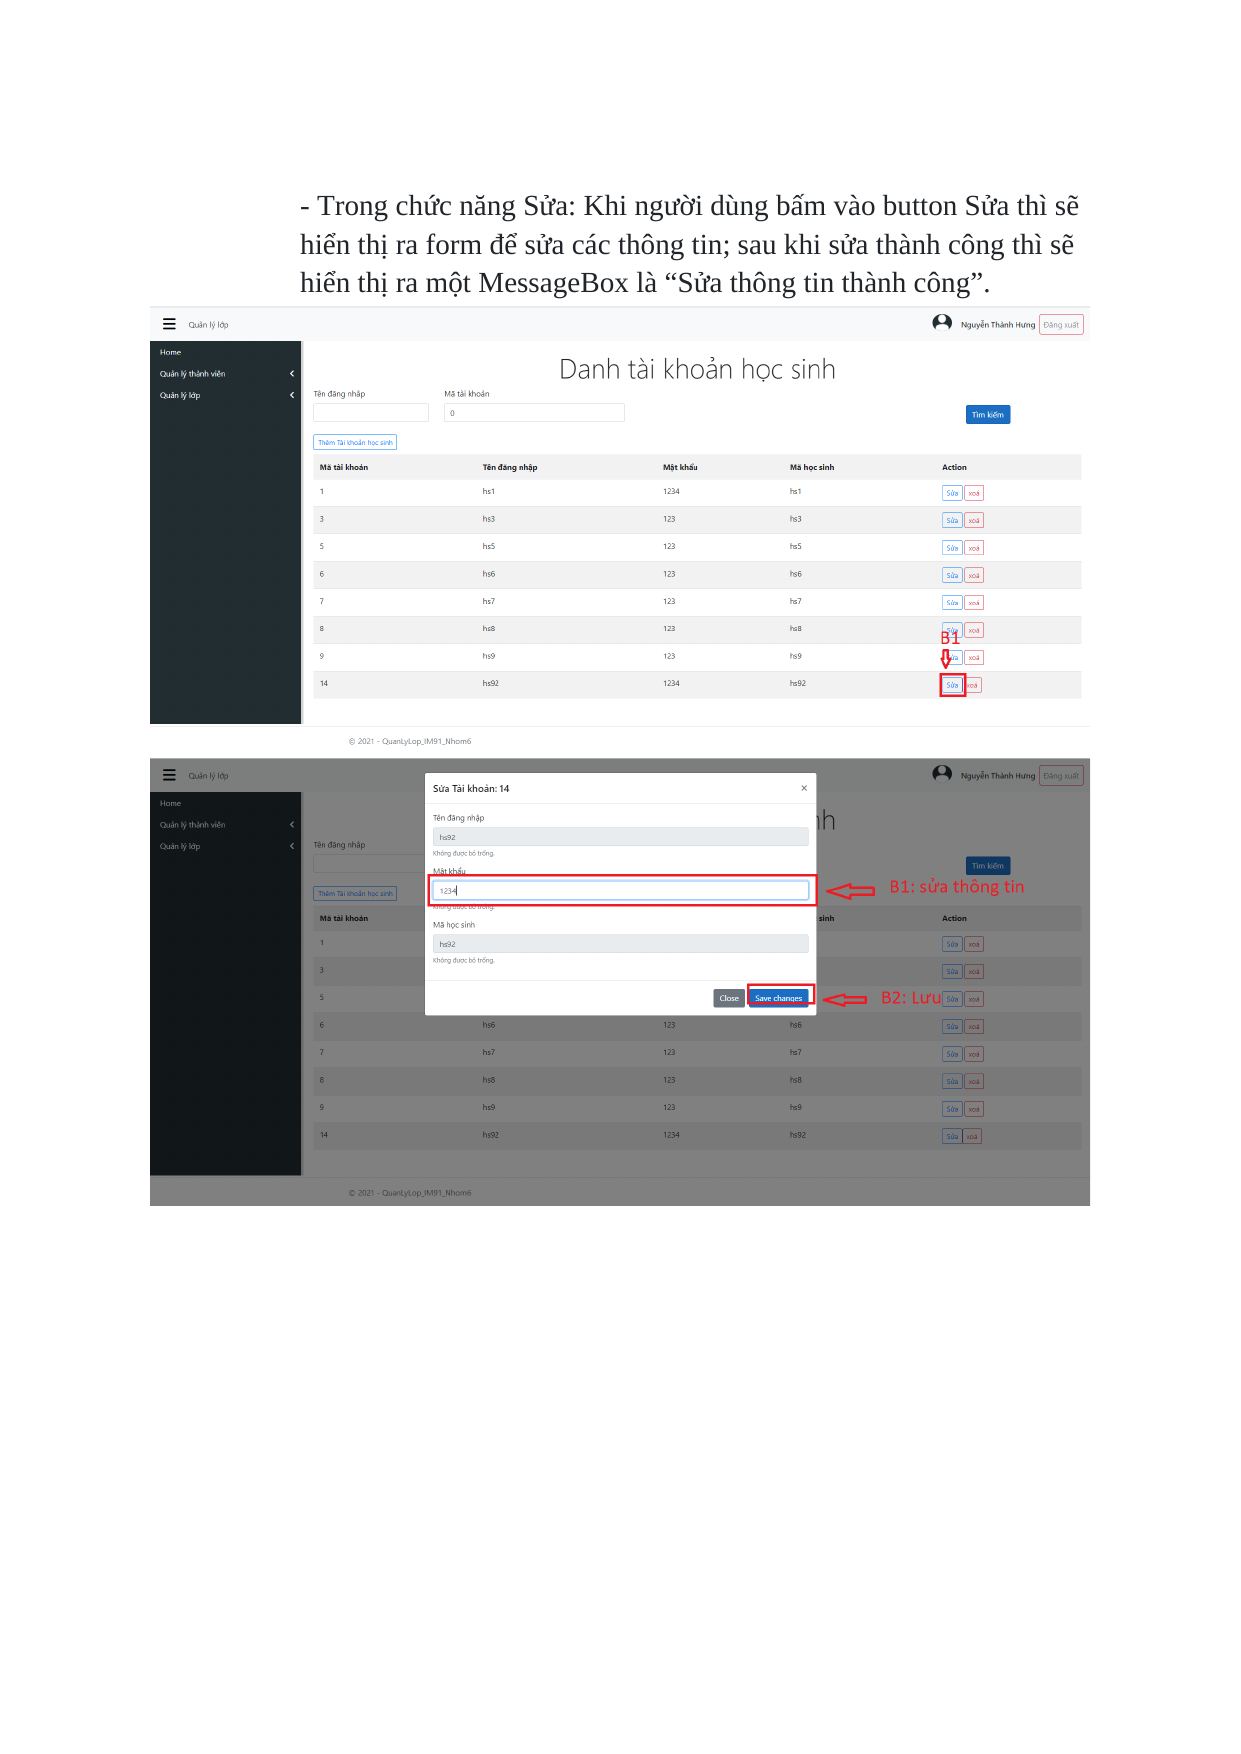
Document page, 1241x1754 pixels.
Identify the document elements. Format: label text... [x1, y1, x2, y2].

text - Trong chức năng Sửa: Khi người dùng bấm vào button Sửa thì sẽ hiển thị ra form để sửa các thông tin; sau khi sửa thành công thì sẽ hiển thị ra một MessageBox là “Sửa thông tin thành công”. [300, 188, 1090, 299]
picture [150, 758, 1091, 1206]
picture [150, 304, 1091, 755]
